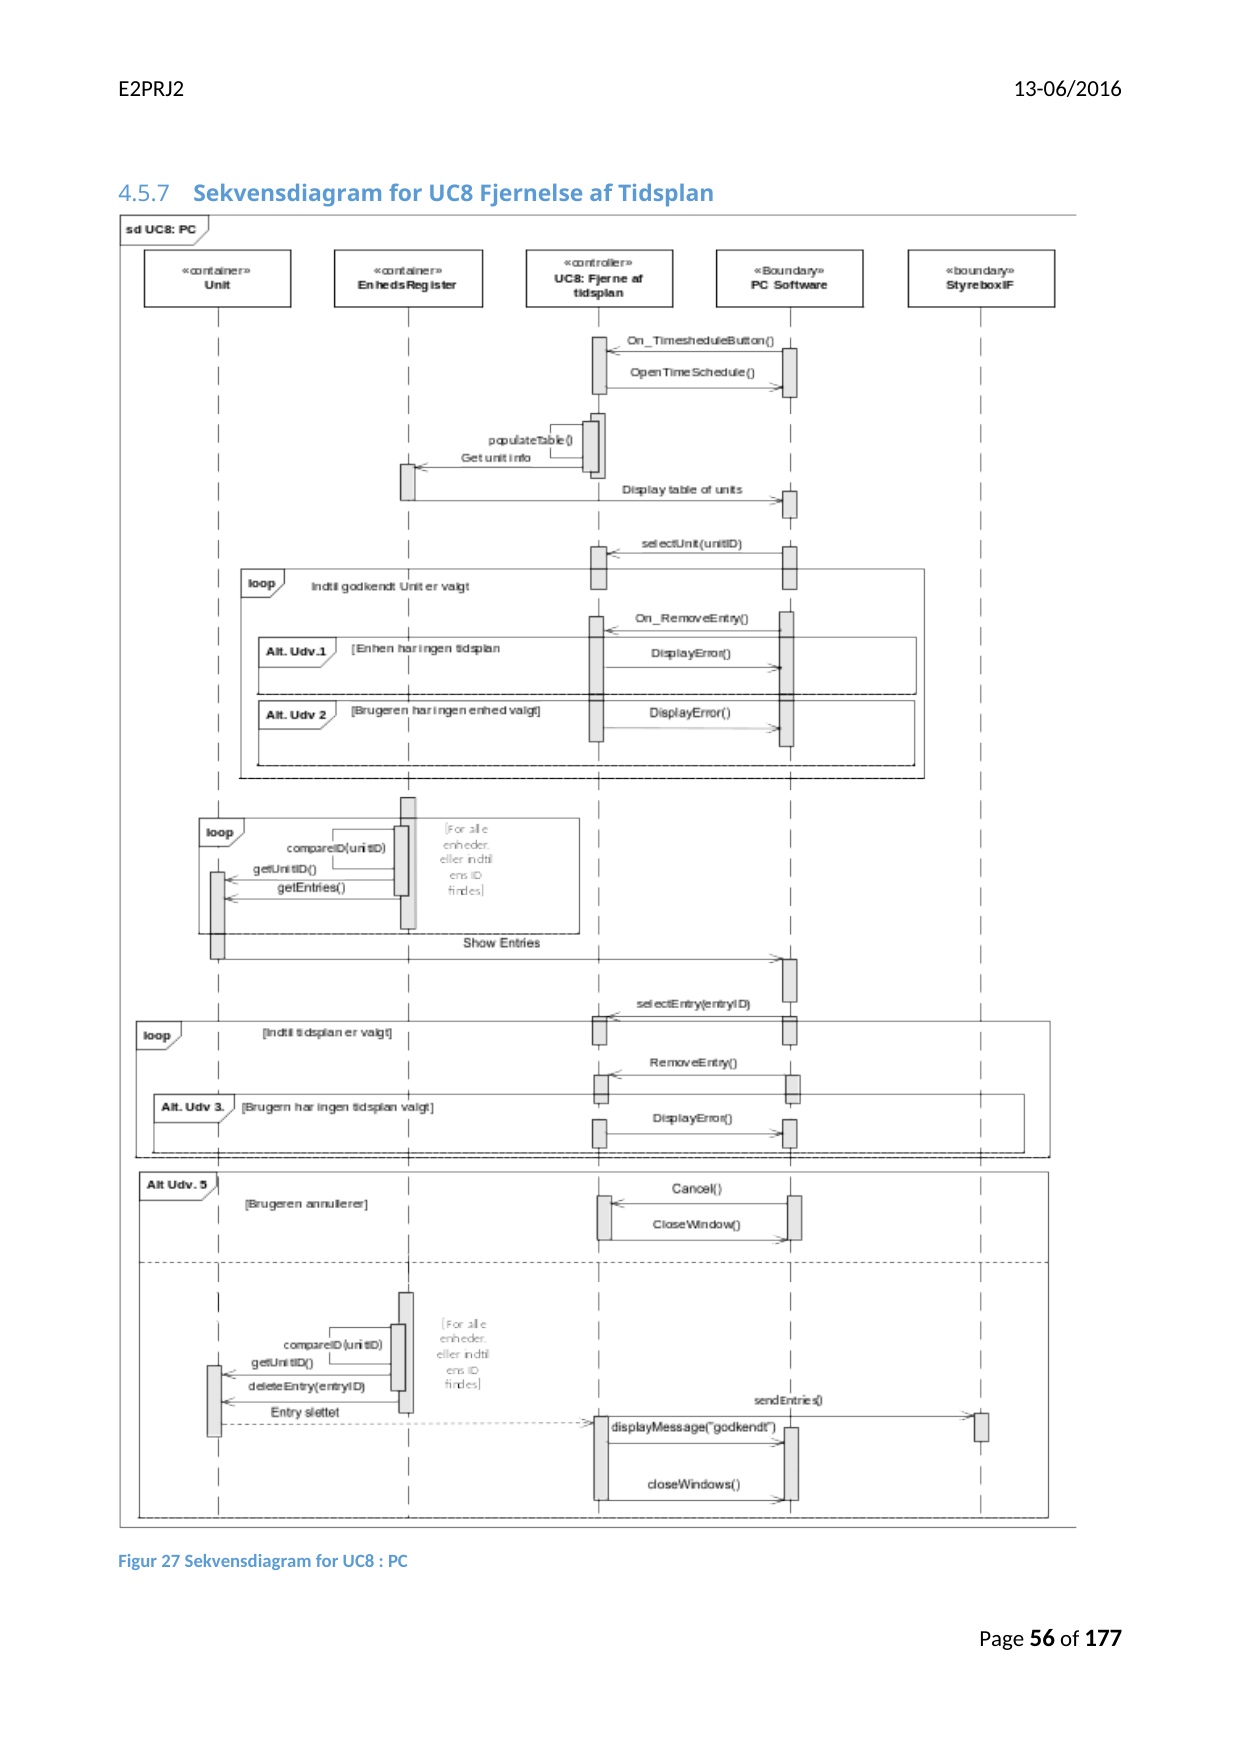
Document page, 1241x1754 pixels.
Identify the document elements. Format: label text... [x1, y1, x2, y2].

text Figur 27 Sekvensdiagram for UC8 : PC [118, 1549, 1122, 1572]
subtitle Sekvensdiagram for UC8 Fjernelse af Tidsplan [118, 177, 1122, 208]
